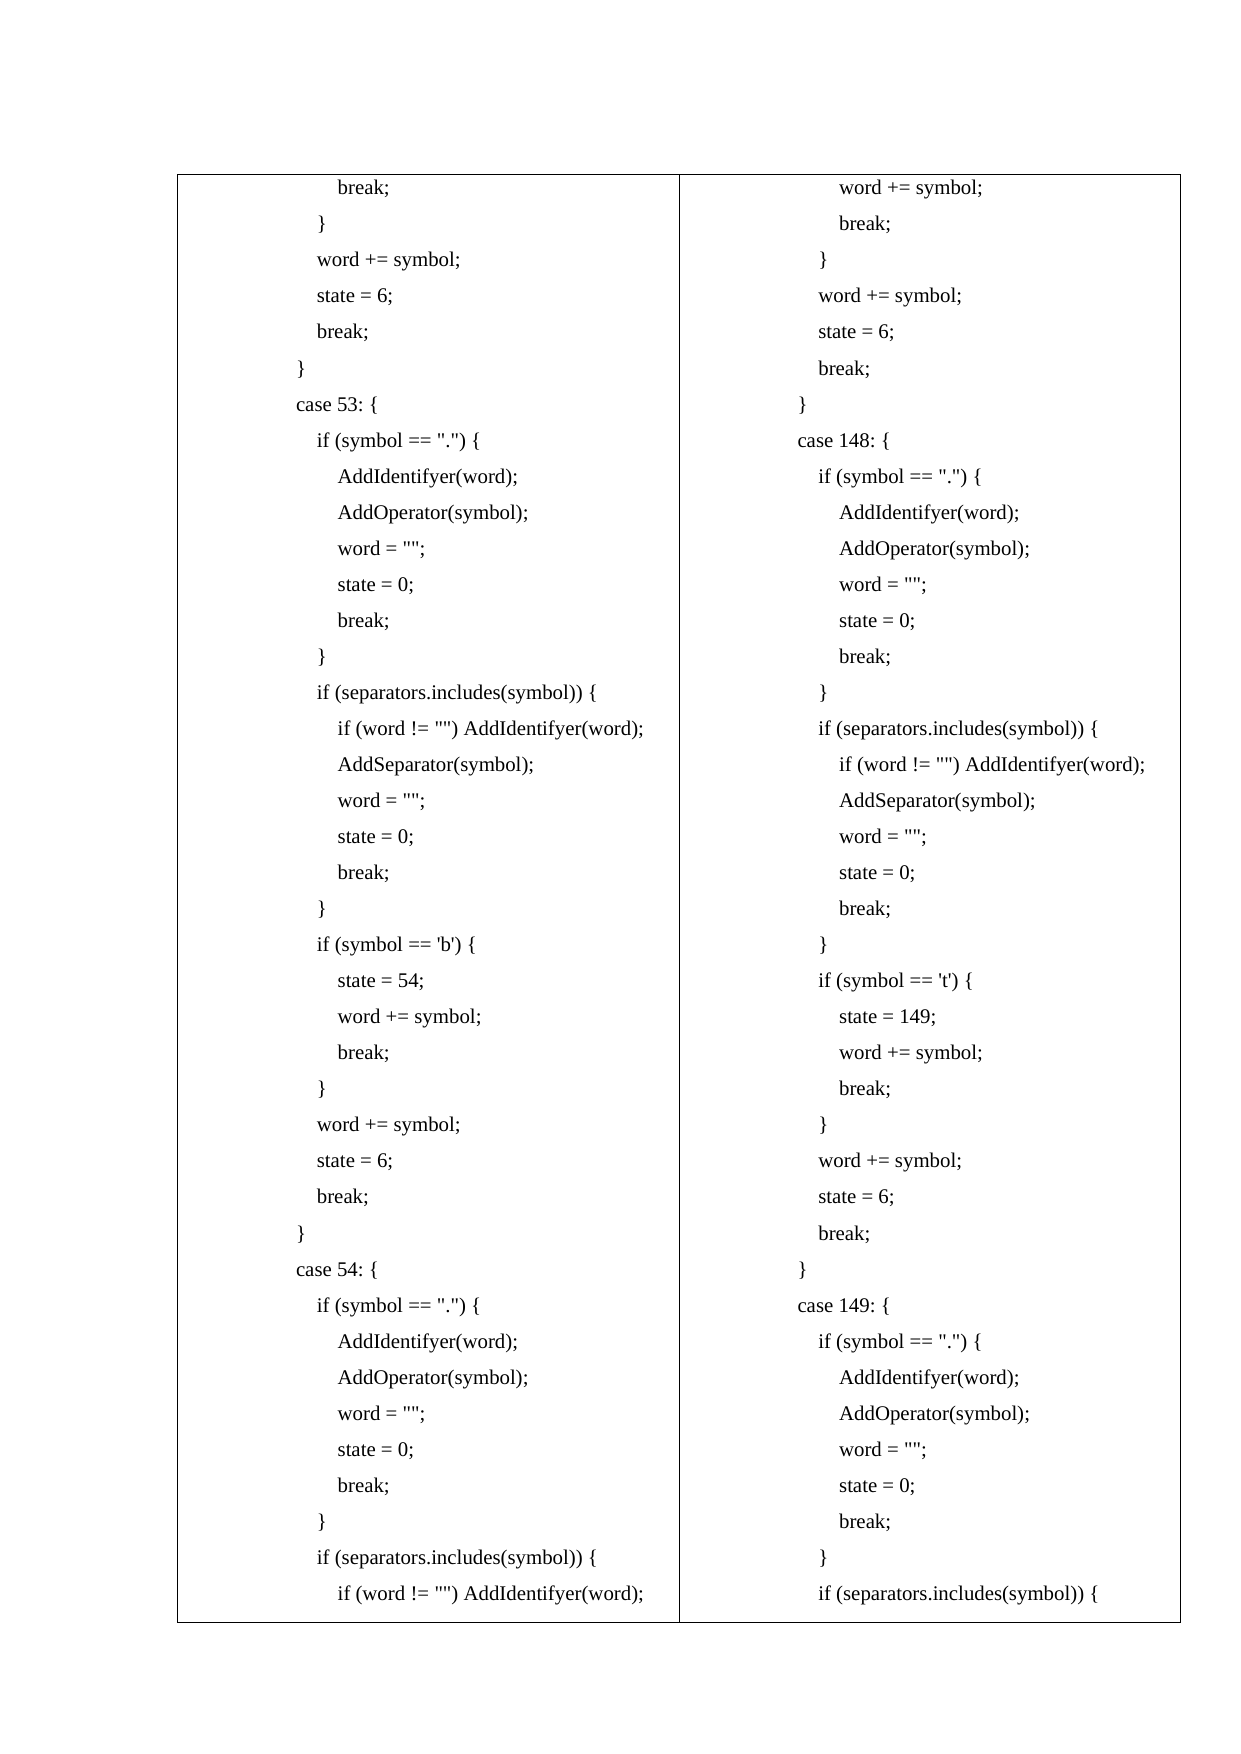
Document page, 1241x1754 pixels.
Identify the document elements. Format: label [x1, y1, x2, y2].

table_header [680, 175, 1180, 1622]
table_header [178, 175, 679, 1622]
